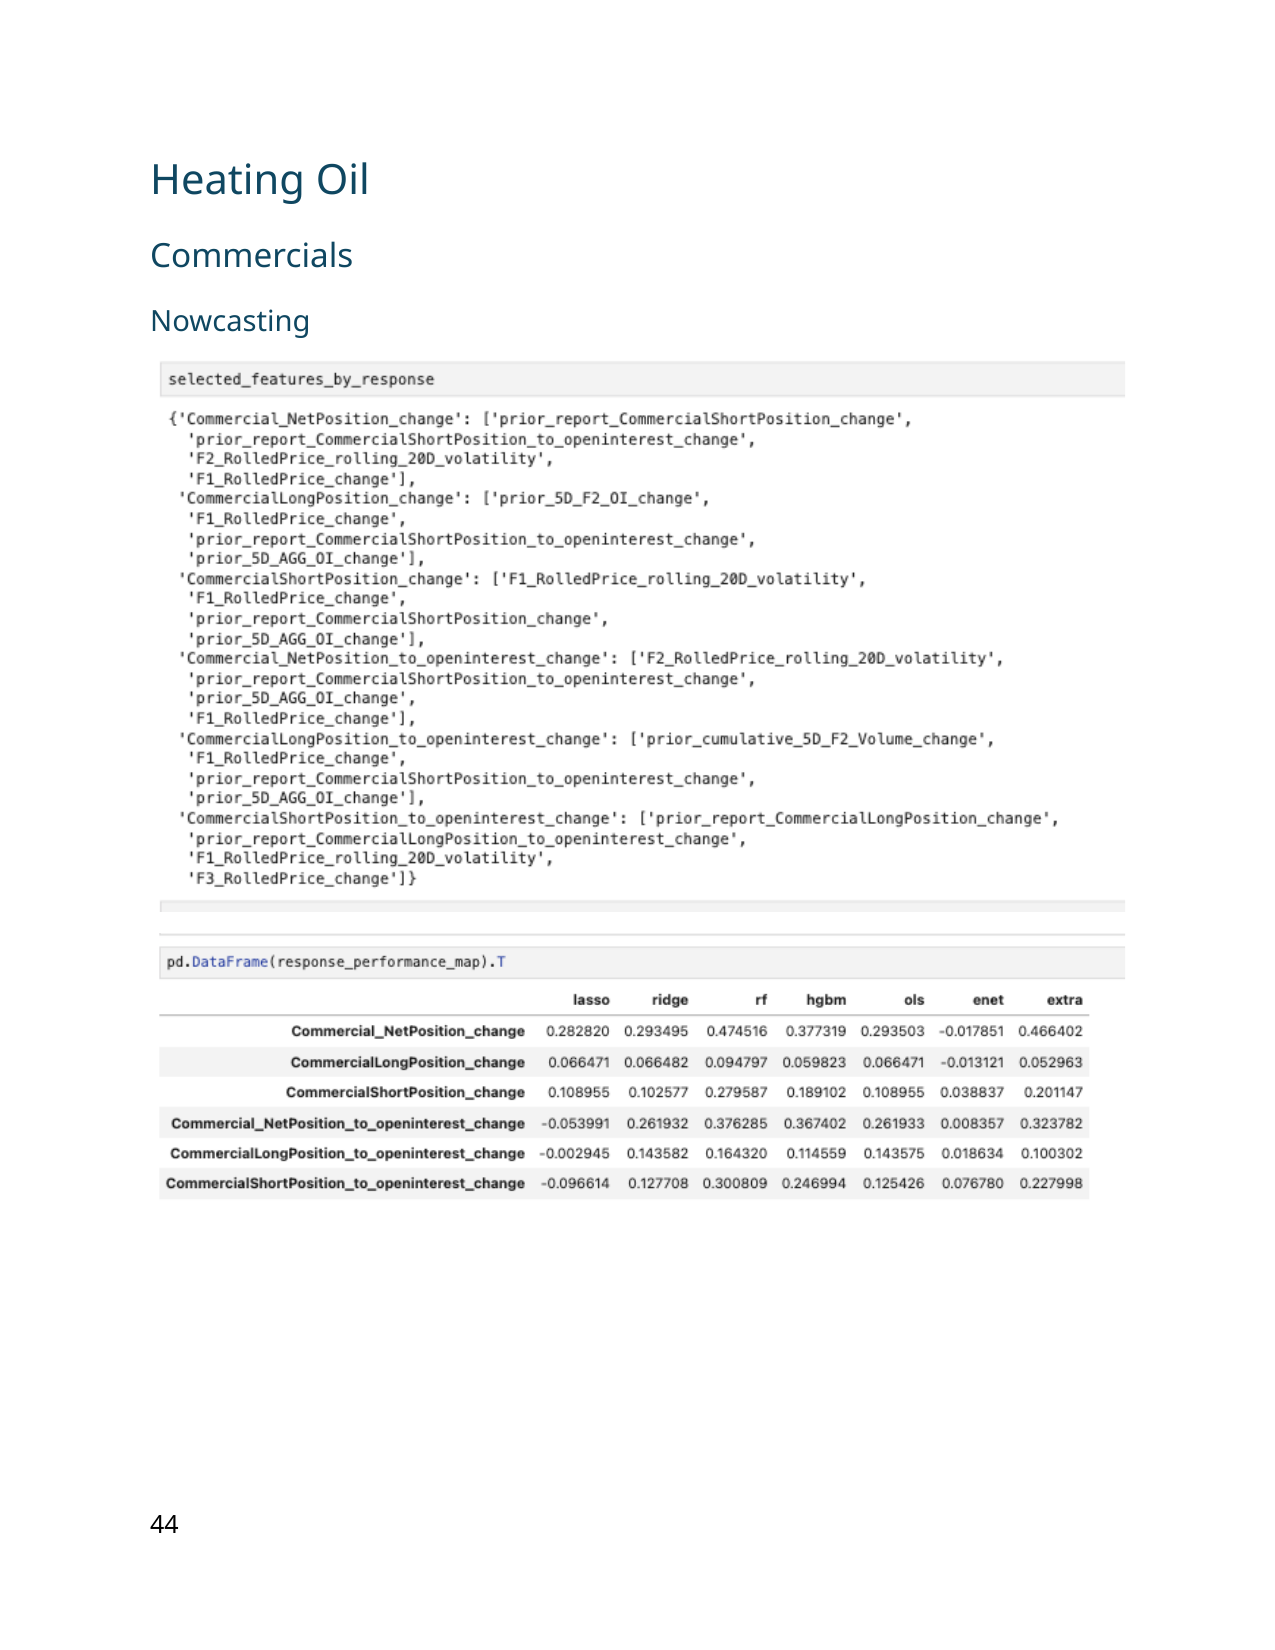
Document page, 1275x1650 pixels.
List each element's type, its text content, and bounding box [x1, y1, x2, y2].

picture [150, 354, 1125, 912]
subtitle Heating Oil [150, 150, 1125, 207]
subtitle Commercials [150, 232, 1125, 277]
subtitle Nowcasting [150, 301, 1125, 340]
picture [150, 933, 1125, 1221]
